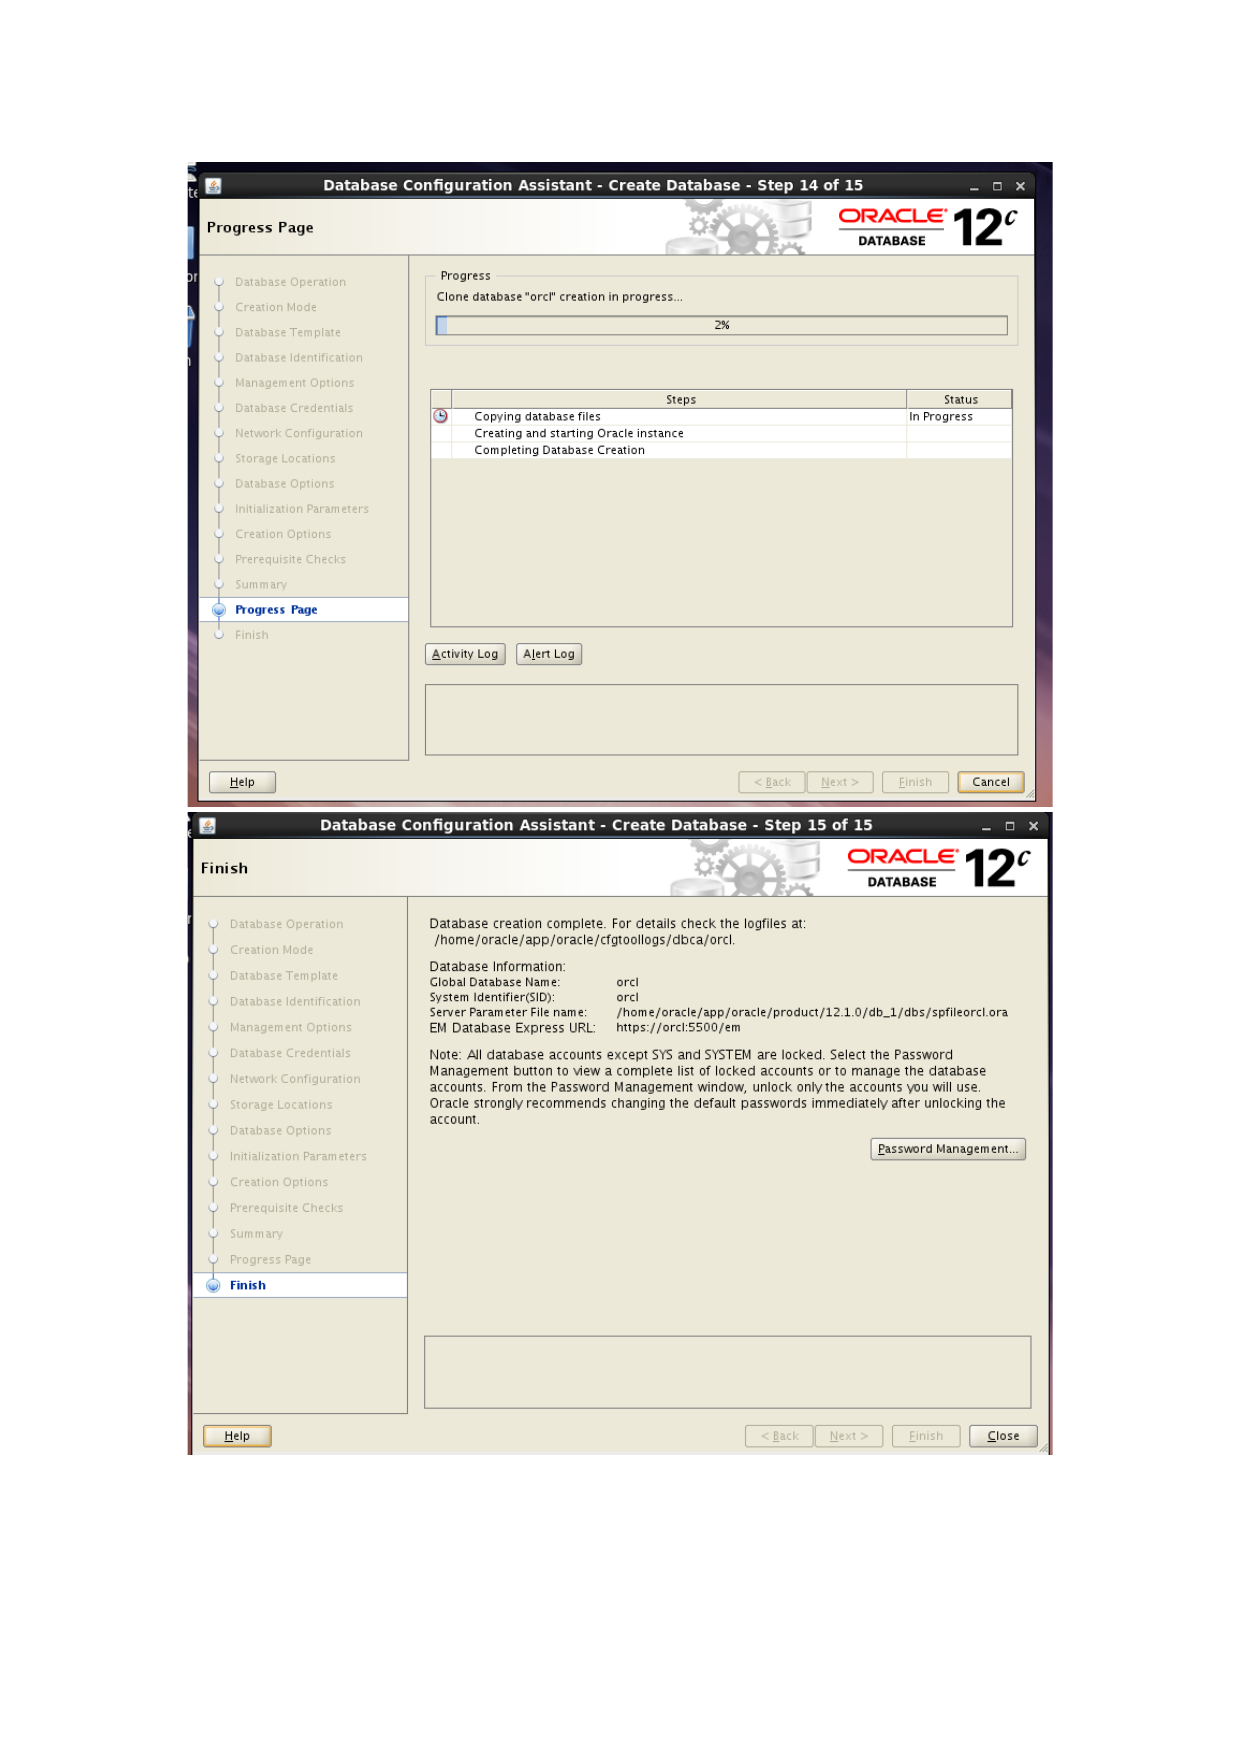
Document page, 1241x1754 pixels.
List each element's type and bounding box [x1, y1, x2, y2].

picture [187, 162, 1053, 807]
picture [187, 812, 1053, 1455]
